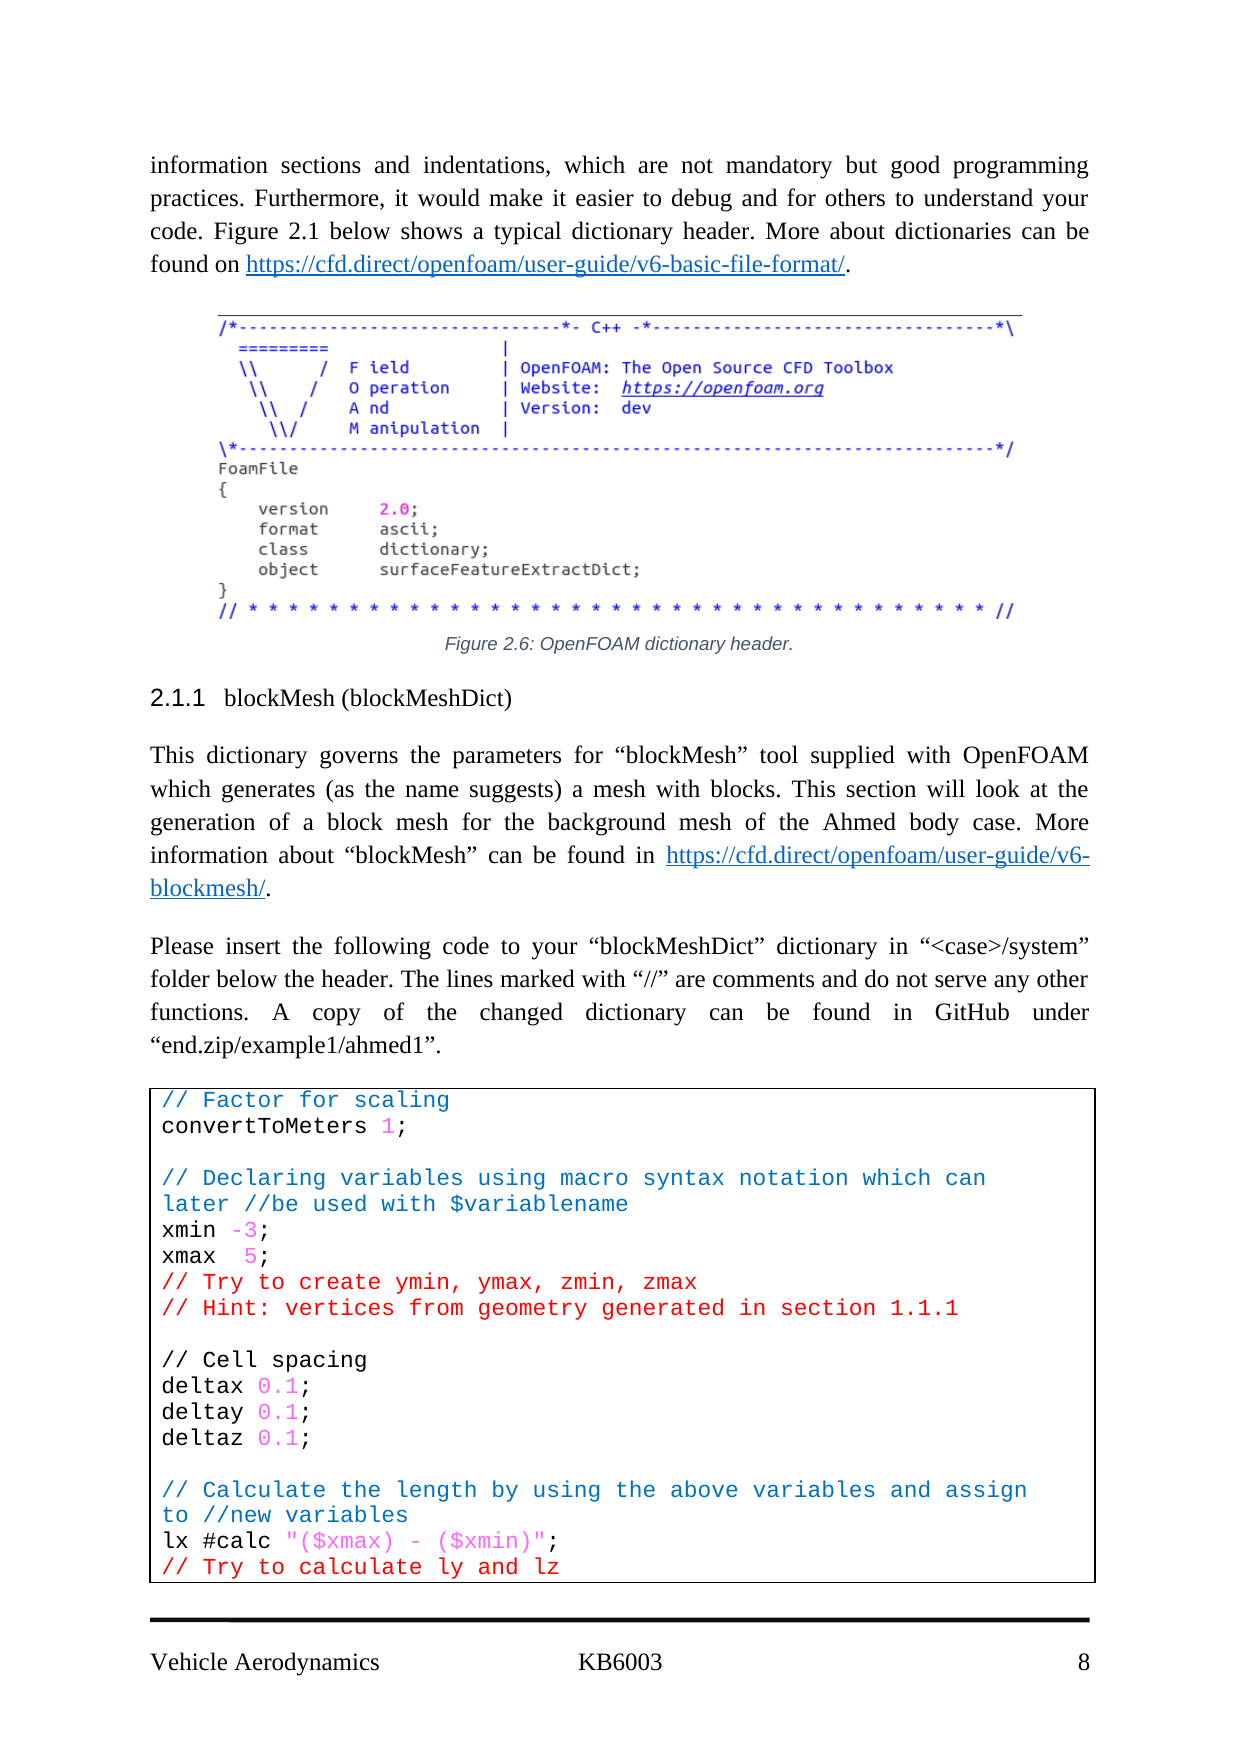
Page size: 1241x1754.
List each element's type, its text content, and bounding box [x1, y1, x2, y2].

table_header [151, 1089, 1094, 1582]
text Please insert the following code to your “blockMeshDict” dictionary in “<case>/system” folder below the header. The lines marked with “//” are comments and do not serve any other functions. A copy of the changed dictionary can be found in GitHub under “end.zip/example1/ahmed1”. [150, 931, 1090, 1058]
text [150, 150, 1090, 278]
text This dictionary governs the parameters for “blockMesh” tool supplied with OpenFOAM which generates (as the name suggests) a mesh with blocks. This section will look at the generation of a block mesh for the background mesh of the Ahmed body case. More information about “blockMesh” can be found in https://cfd.direct/openfoam/user-guide/v6-blockmesh/. [150, 741, 1090, 901]
subtitle blockMesh (blockMeshDict) [150, 682, 1090, 711]
picture [217, 315, 1023, 629]
